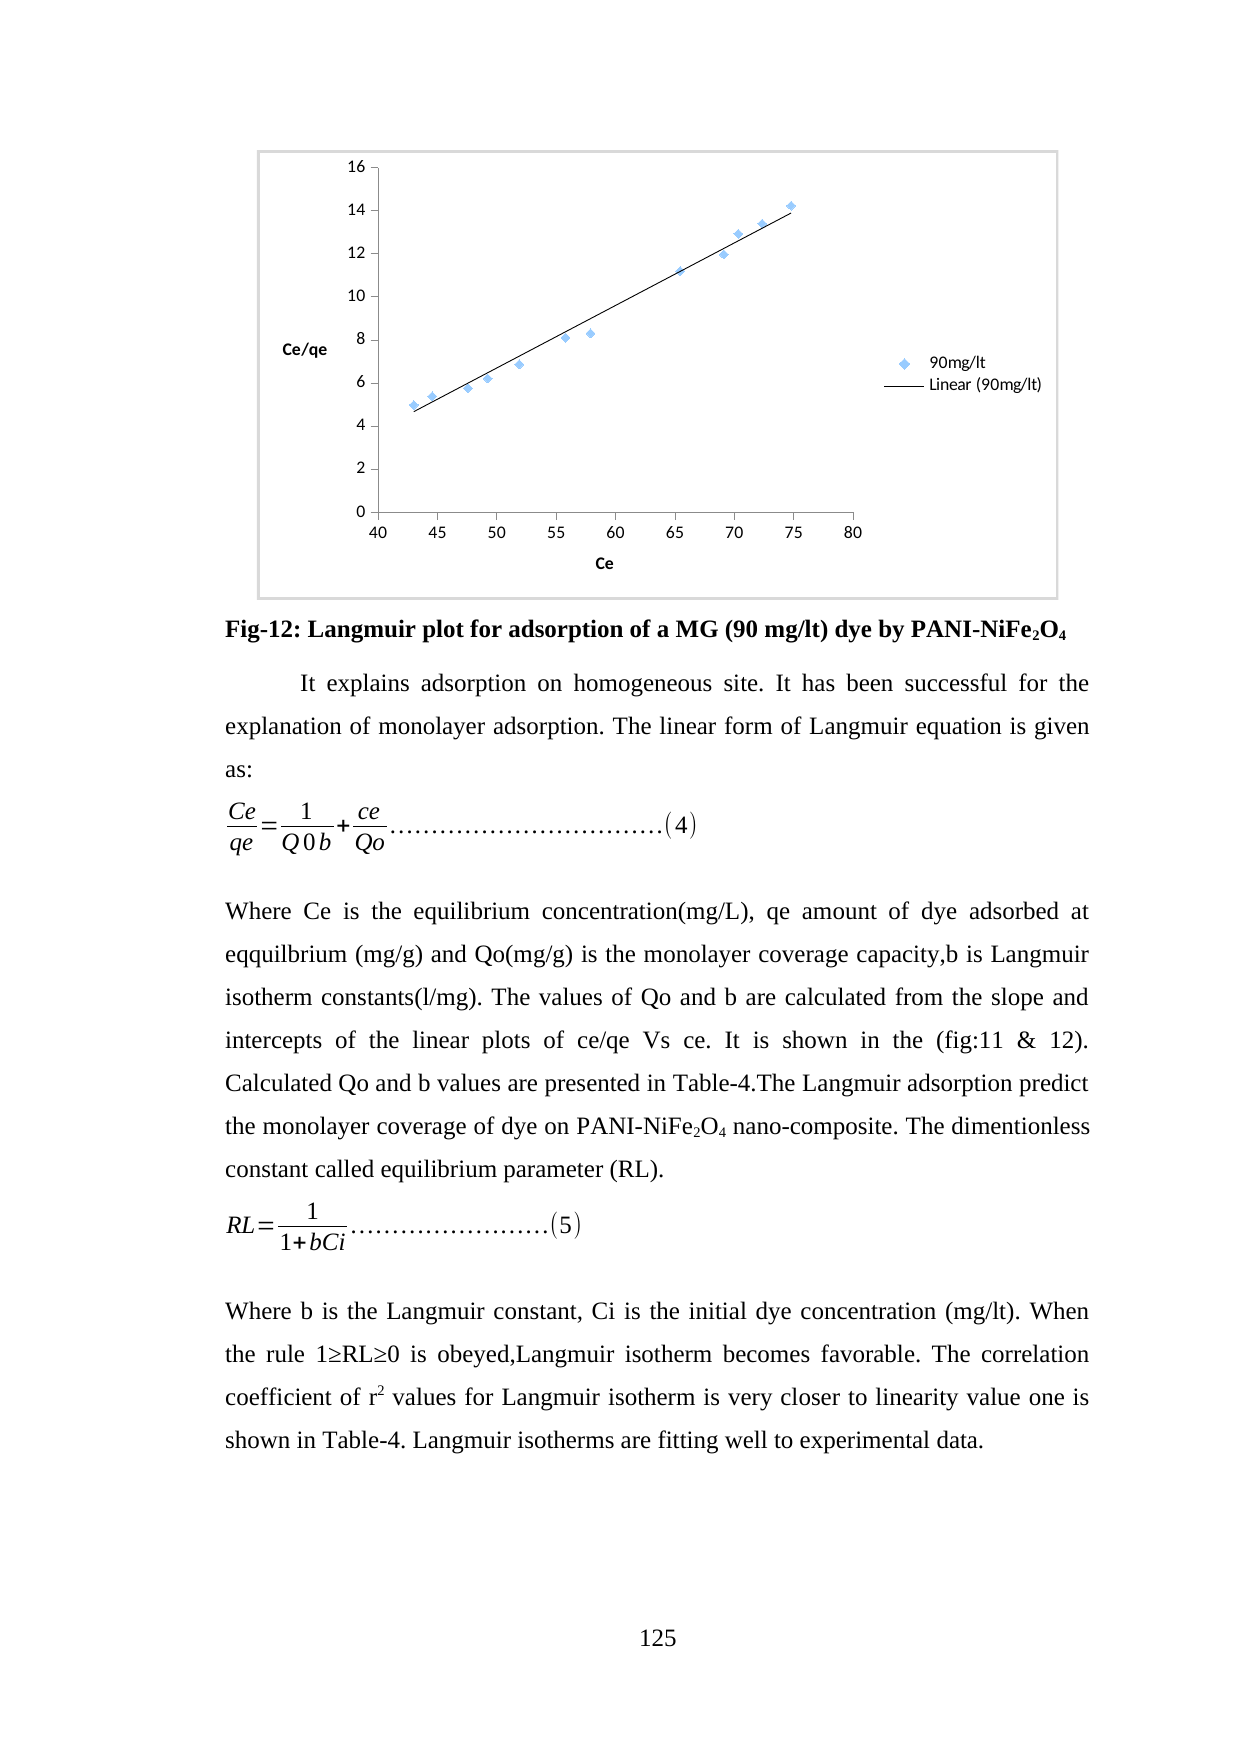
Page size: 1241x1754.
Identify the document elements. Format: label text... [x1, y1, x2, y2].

text It explains adsorption on homogeneous site. It has been successful for the explanation of monolayer adsorption. The linear form of Langmuir equation is given as: [225, 668, 1090, 783]
text Where Ce is the equilibrium concentration(mg/L), qe amount of dye adsorbed at eqquilbrium (mg/g) and Qo(mg/g) is the monolayer coverage capacity,b is Langmuir isotherm constants(l/mg). The values of Qo and b are calculated from the slope and intercepts of the linear plots of ce/qe Vs ce. It is shown in the (fig:11 & 12). Calculated Qo and b values are presented in Table-4.The Langmuir adsorption predict the monolayer coverage of dye on PANI-NiFe2O4 nano-composite. The dimentionless constant called equilibrium parameter (RL). [225, 896, 1090, 1183]
text Where b is the Langmuir constant, Ci is the initial dye concentration (mg/lt). When the rule 1≥RL≥0 is obeyed,Langmuir isotherm becomes favorable. The correlation coefficient of r2 values for Langmuir isotherm is very closer to linearity value one is shown in Table-4. Langmuir isotherms are fitting well to experimental data. [225, 1296, 1090, 1454]
text Fig-12: Langmuir plot for adsorption of a MG (90 mg/lt) dye by PANI-NiFe2O4 [225, 614, 1090, 643]
